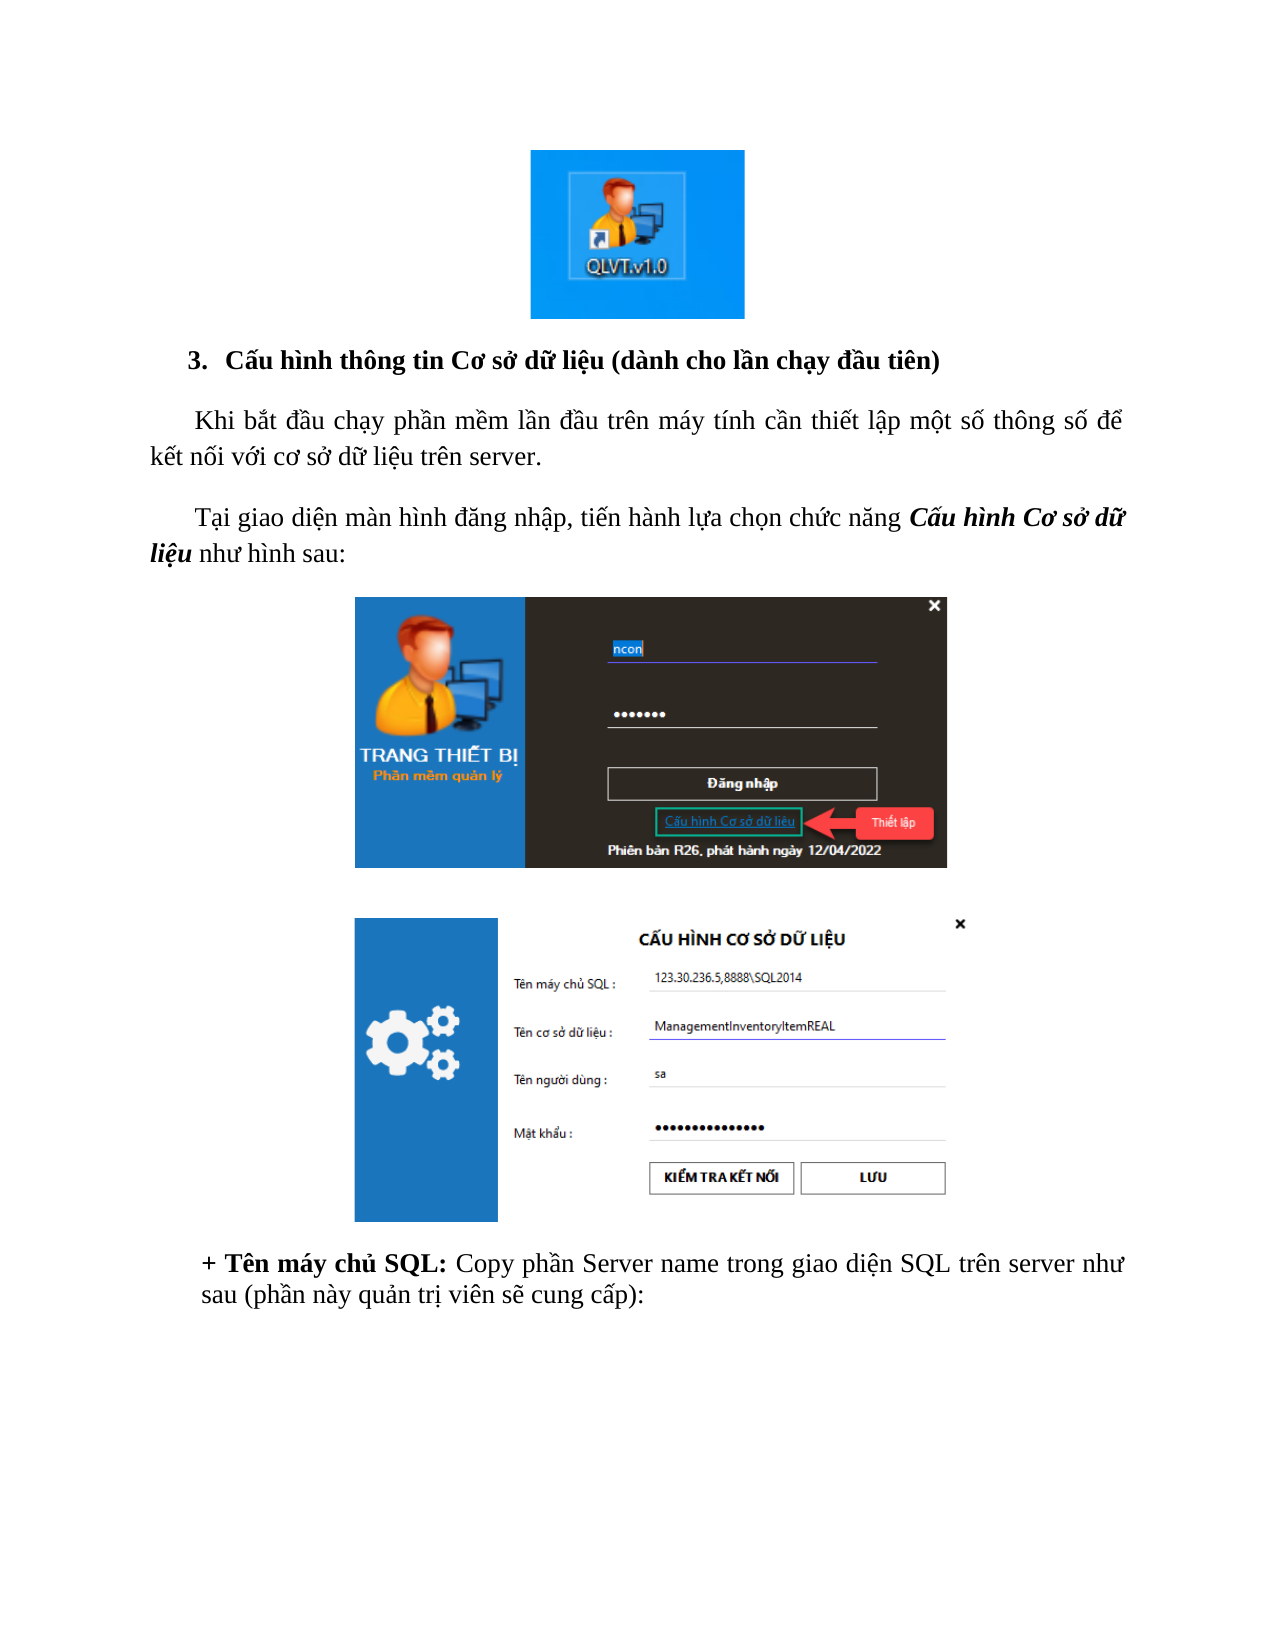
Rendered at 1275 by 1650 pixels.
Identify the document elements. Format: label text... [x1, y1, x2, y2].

picture [354, 918, 972, 1222]
picture [530, 150, 745, 319]
text Khi bắt đầu chạy phần mềm lần đầu trên máy tính cần thiết lập một số thông số để kết nối với cơ sở dữ liệu trên server. [150, 404, 1125, 471]
list Cấu hình thông tin Cơ sở dữ liệu (dành cho lần chạy đầu tiên) [187, 344, 1125, 375]
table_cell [190, 1222, 1136, 1309]
table_header [190, 893, 1136, 1222]
text Tại giao diện màn hình đăng nhập, tiến hành lựa chọn chức năng Cấu hình Cơ sở dữ liệu như hình sau: [150, 501, 1125, 568]
picture [355, 597, 948, 868]
